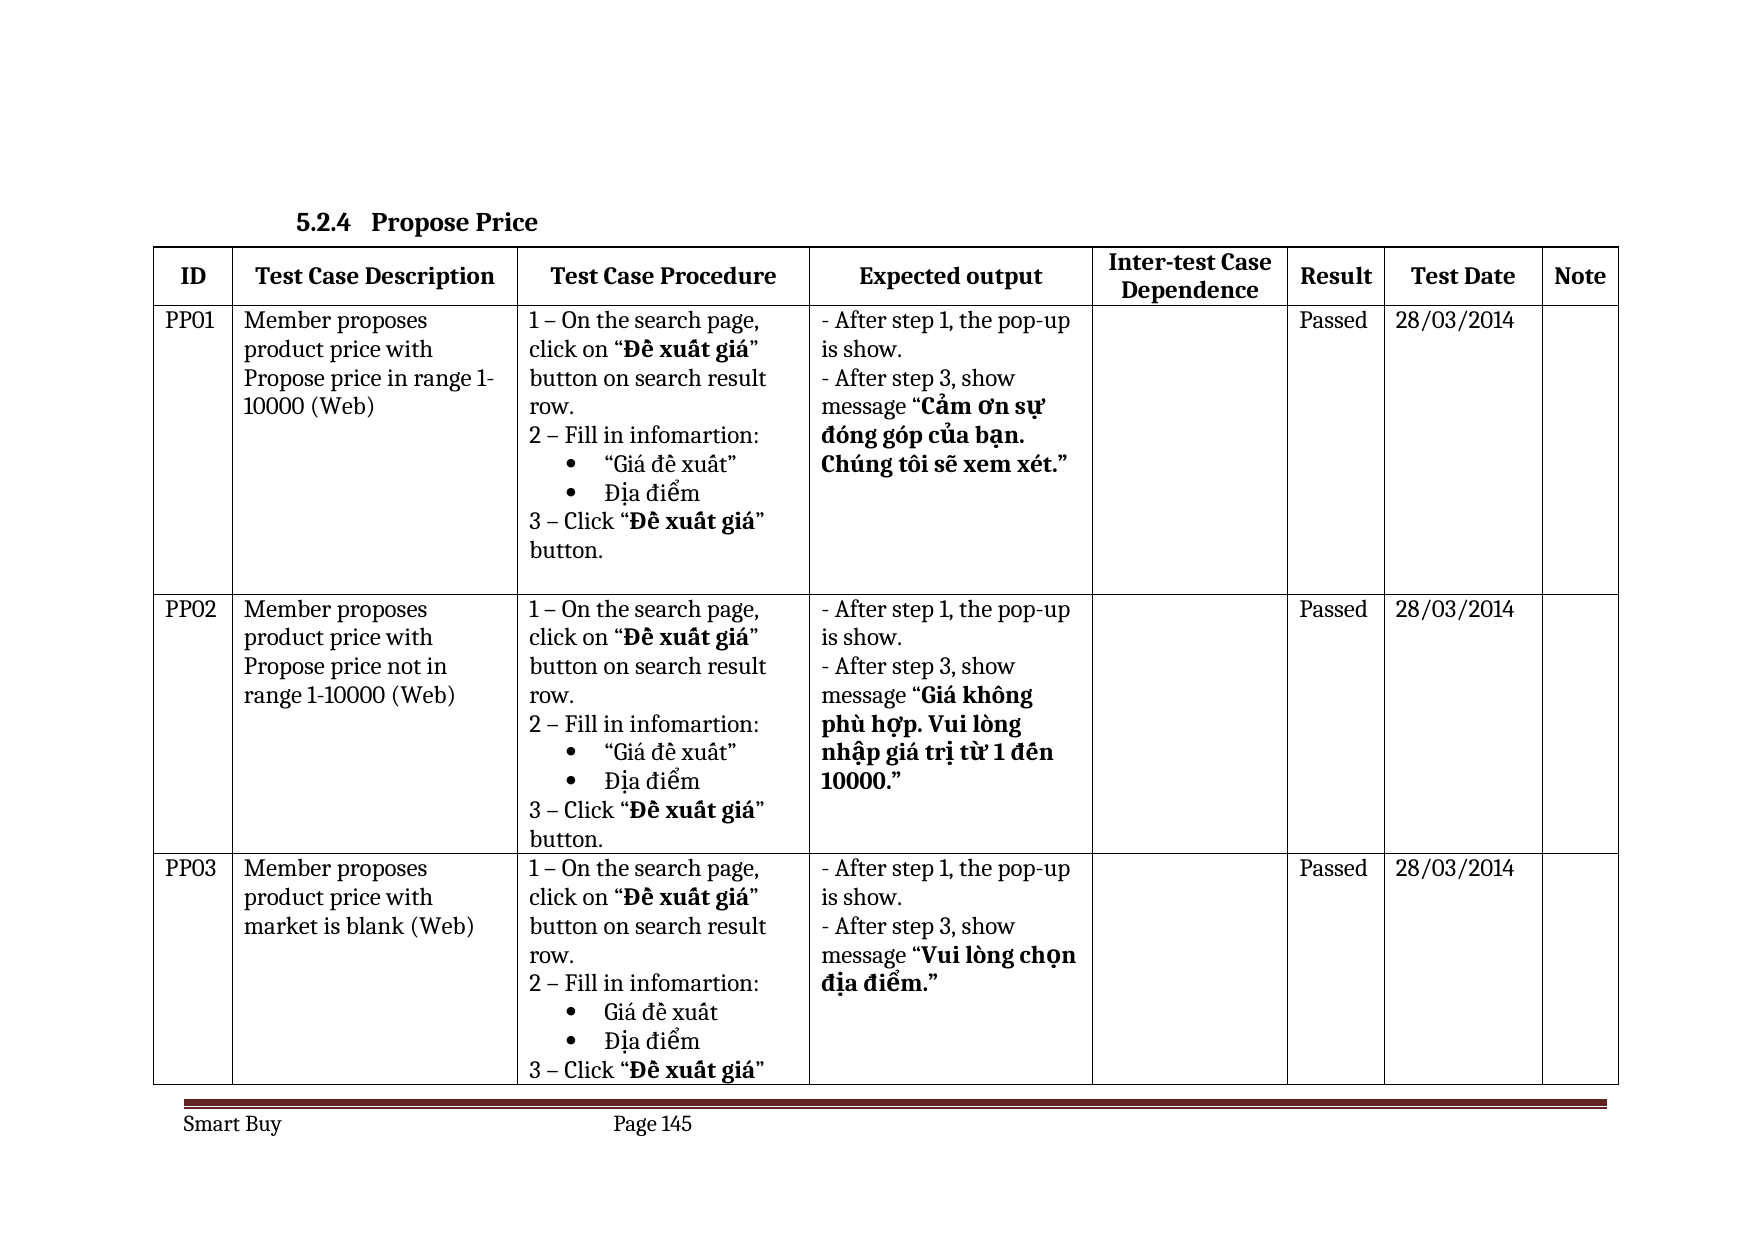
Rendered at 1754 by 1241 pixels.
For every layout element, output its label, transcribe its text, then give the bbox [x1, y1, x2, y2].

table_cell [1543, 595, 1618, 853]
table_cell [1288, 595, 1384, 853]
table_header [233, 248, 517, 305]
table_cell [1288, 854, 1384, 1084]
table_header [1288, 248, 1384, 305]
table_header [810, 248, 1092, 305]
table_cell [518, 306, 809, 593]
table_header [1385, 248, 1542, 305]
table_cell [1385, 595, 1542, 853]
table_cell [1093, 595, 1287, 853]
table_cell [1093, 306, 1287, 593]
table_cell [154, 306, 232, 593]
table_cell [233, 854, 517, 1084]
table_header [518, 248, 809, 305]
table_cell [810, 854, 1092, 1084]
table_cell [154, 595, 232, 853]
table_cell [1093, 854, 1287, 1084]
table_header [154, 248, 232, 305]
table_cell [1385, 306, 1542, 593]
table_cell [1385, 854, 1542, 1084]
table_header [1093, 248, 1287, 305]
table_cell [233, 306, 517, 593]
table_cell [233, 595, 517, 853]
subtitle Propose Price [296, 207, 1607, 238]
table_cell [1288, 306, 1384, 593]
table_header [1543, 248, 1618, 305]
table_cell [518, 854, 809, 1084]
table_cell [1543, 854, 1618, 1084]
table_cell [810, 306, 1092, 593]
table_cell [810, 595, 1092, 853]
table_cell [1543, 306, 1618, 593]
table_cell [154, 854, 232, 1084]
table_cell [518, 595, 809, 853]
